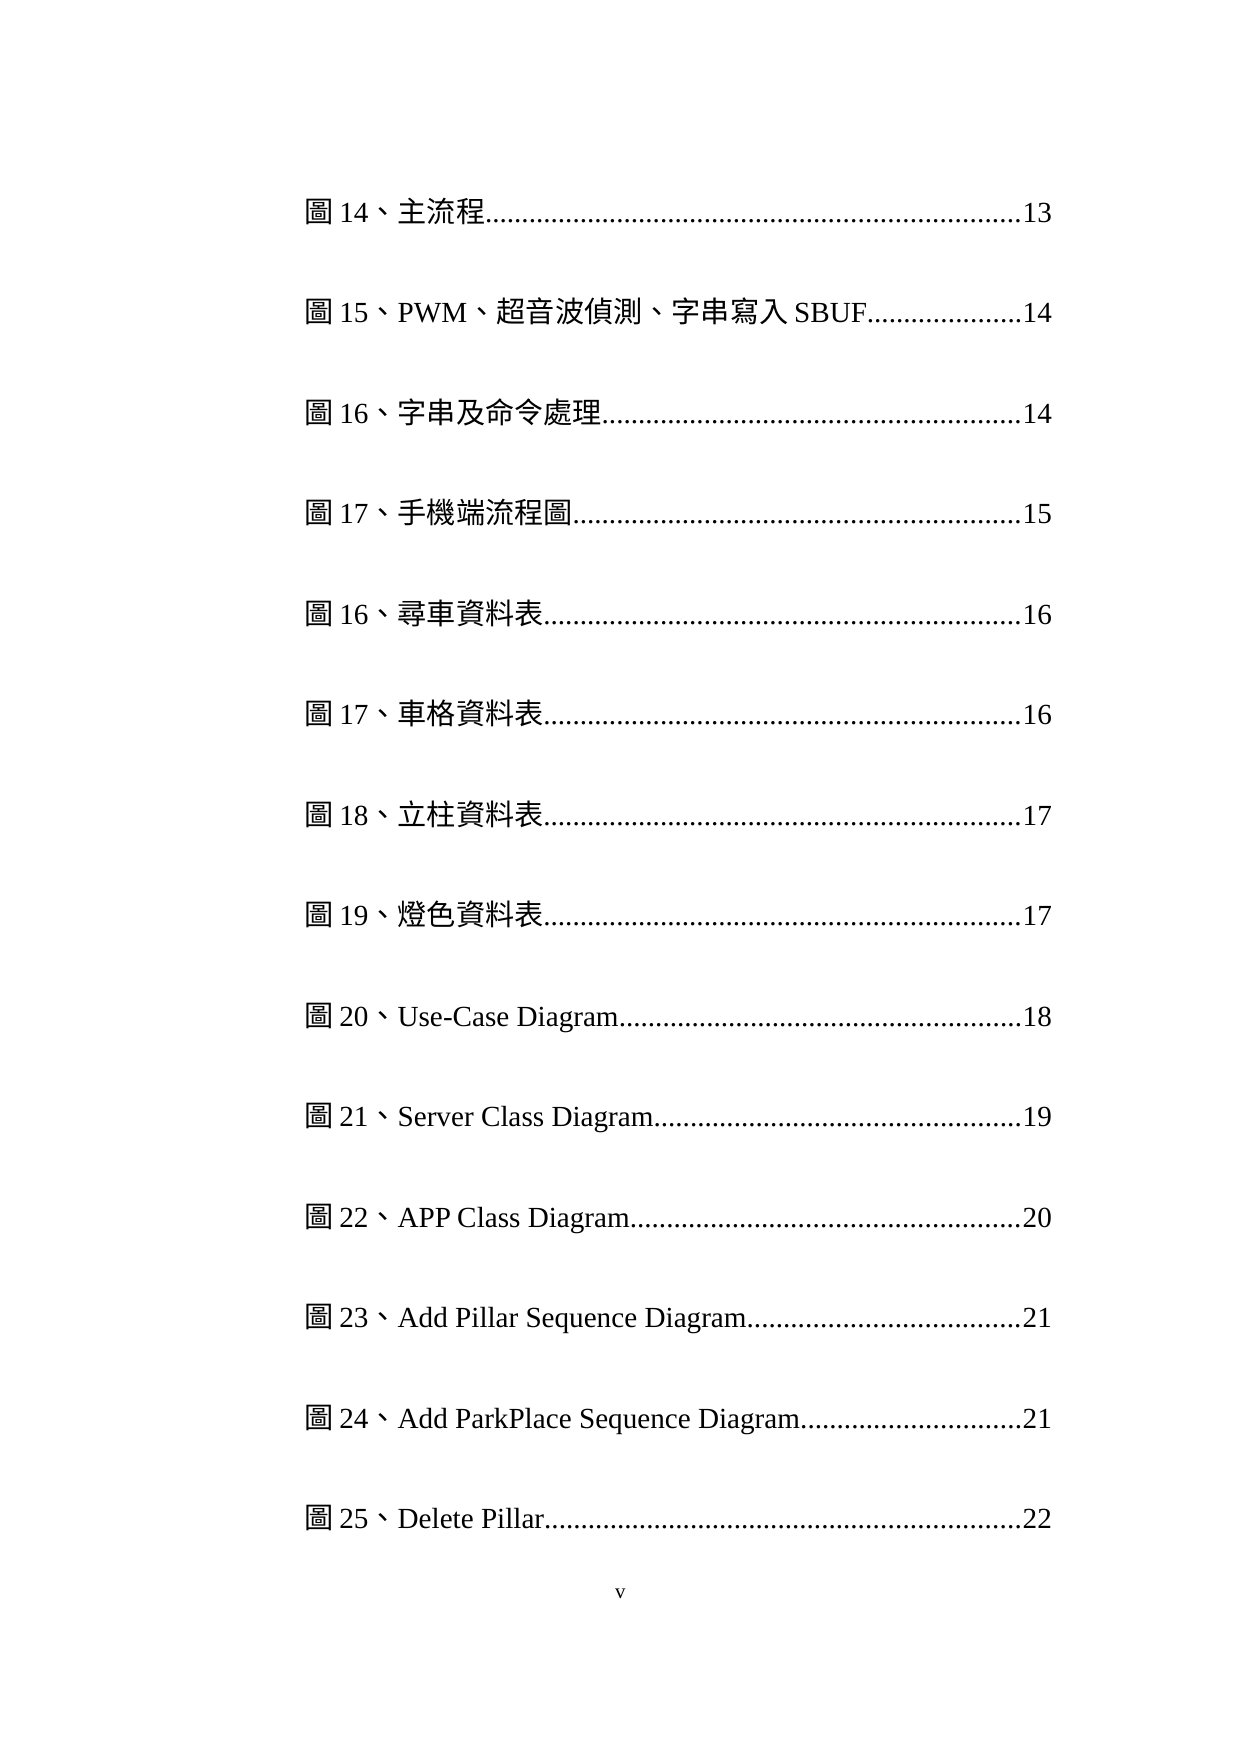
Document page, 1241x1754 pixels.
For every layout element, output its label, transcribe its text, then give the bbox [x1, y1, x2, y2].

text 圖16、尋車資料表 16 [304, 572, 1053, 651]
text 圖16、字串及命令處理 14 [304, 371, 1053, 450]
text 圖14、主流程 13 [304, 170, 1053, 249]
text 圖20、Use-Case Diagram 18 [304, 974, 1053, 1053]
text 圖25、Delete Pillar 22 [304, 1476, 1053, 1556]
text 圖17、手機端流程圖 15 [304, 471, 1053, 551]
text 圖24、Add ParkPlace Sequence Diagram 21 [304, 1376, 1053, 1455]
text 圖21、Server Class Diagram 19 [304, 1074, 1053, 1154]
text 圖17、車格資料表 16 [304, 672, 1053, 752]
text 圖19、燈色資料表 17 [304, 873, 1053, 953]
text 圖22、APP Class Diagram 20 [304, 1175, 1053, 1254]
text 圖15、PWM、超音波偵測、字串寫入SBUF 14 [304, 270, 1053, 349]
text 圖18、立柱資料表 17 [304, 773, 1053, 852]
text 圖23、Add Pillar Sequence Diagram 21 [304, 1275, 1053, 1355]
